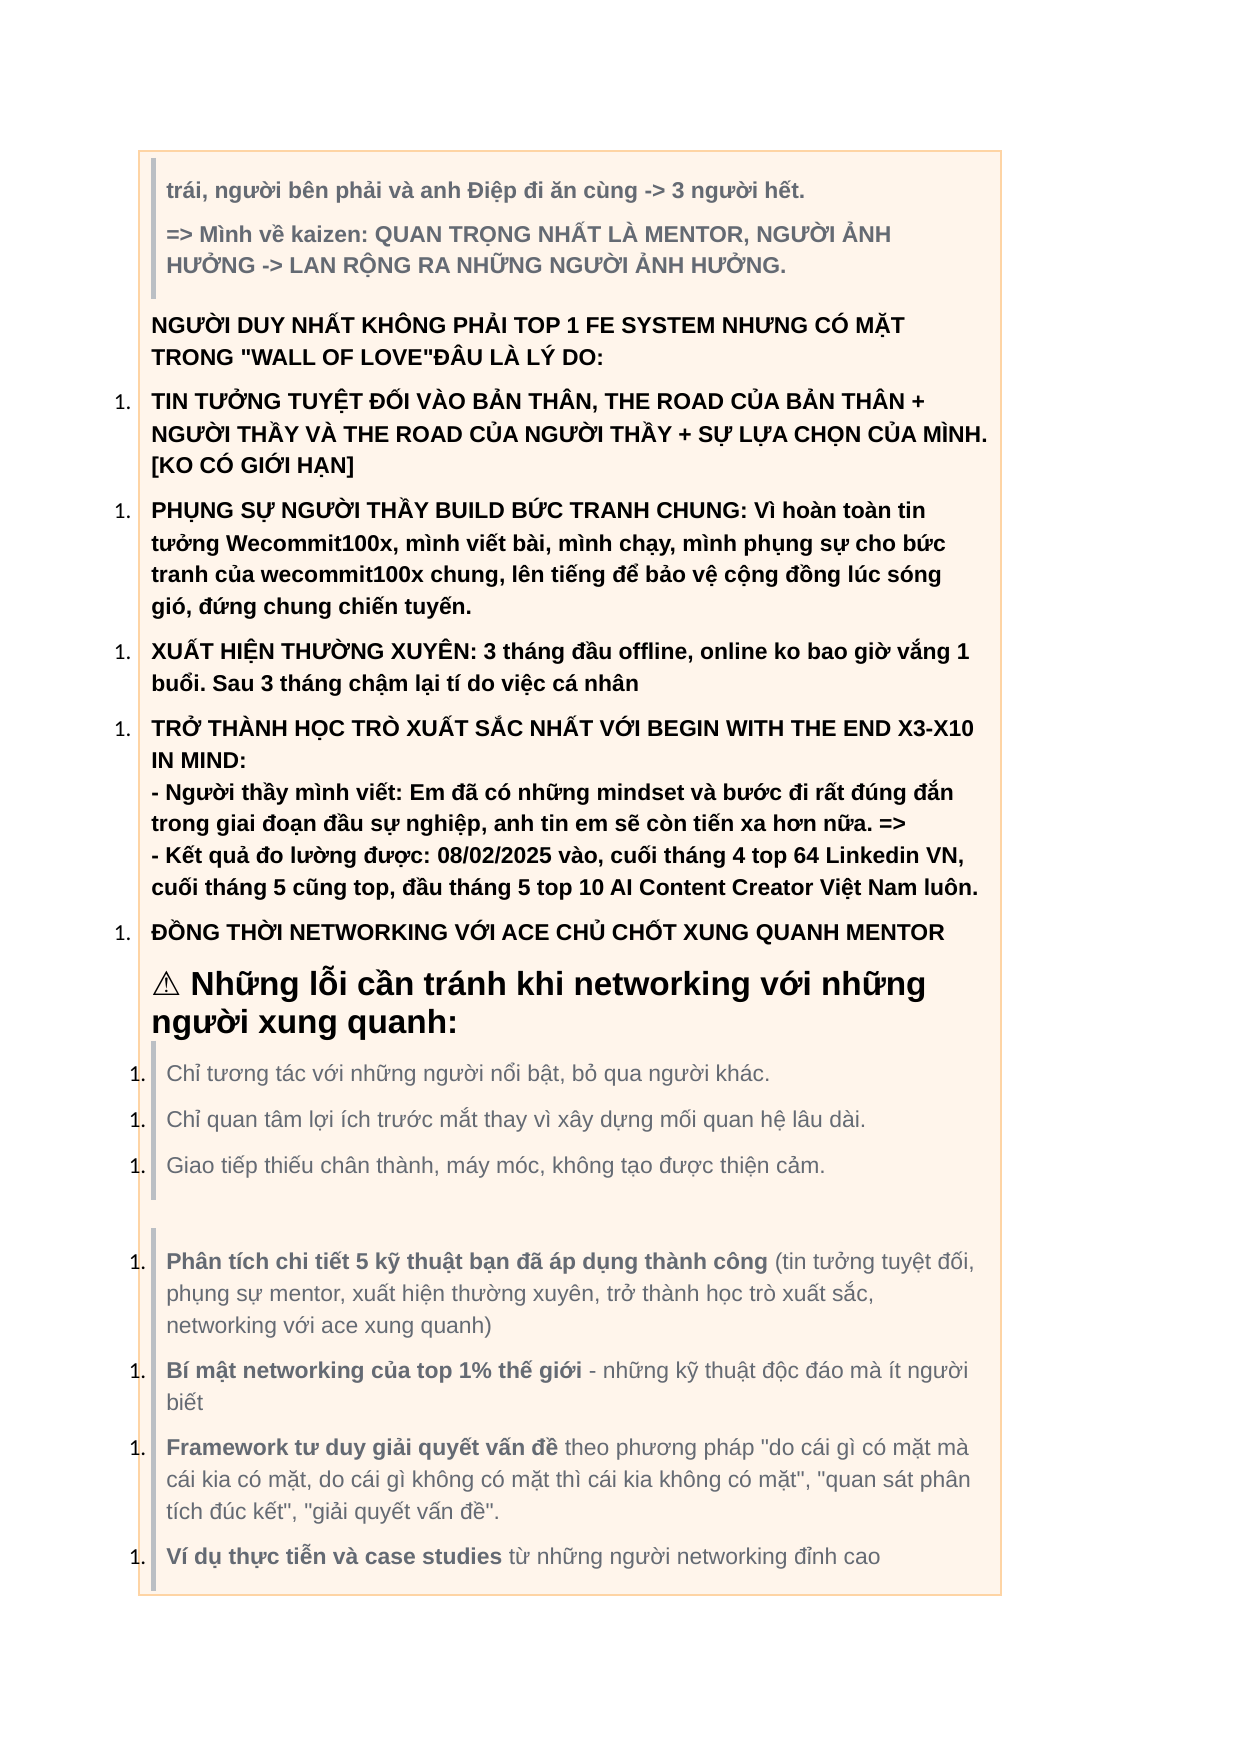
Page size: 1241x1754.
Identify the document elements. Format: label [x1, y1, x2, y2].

table_header [140, 152, 1000, 1594]
